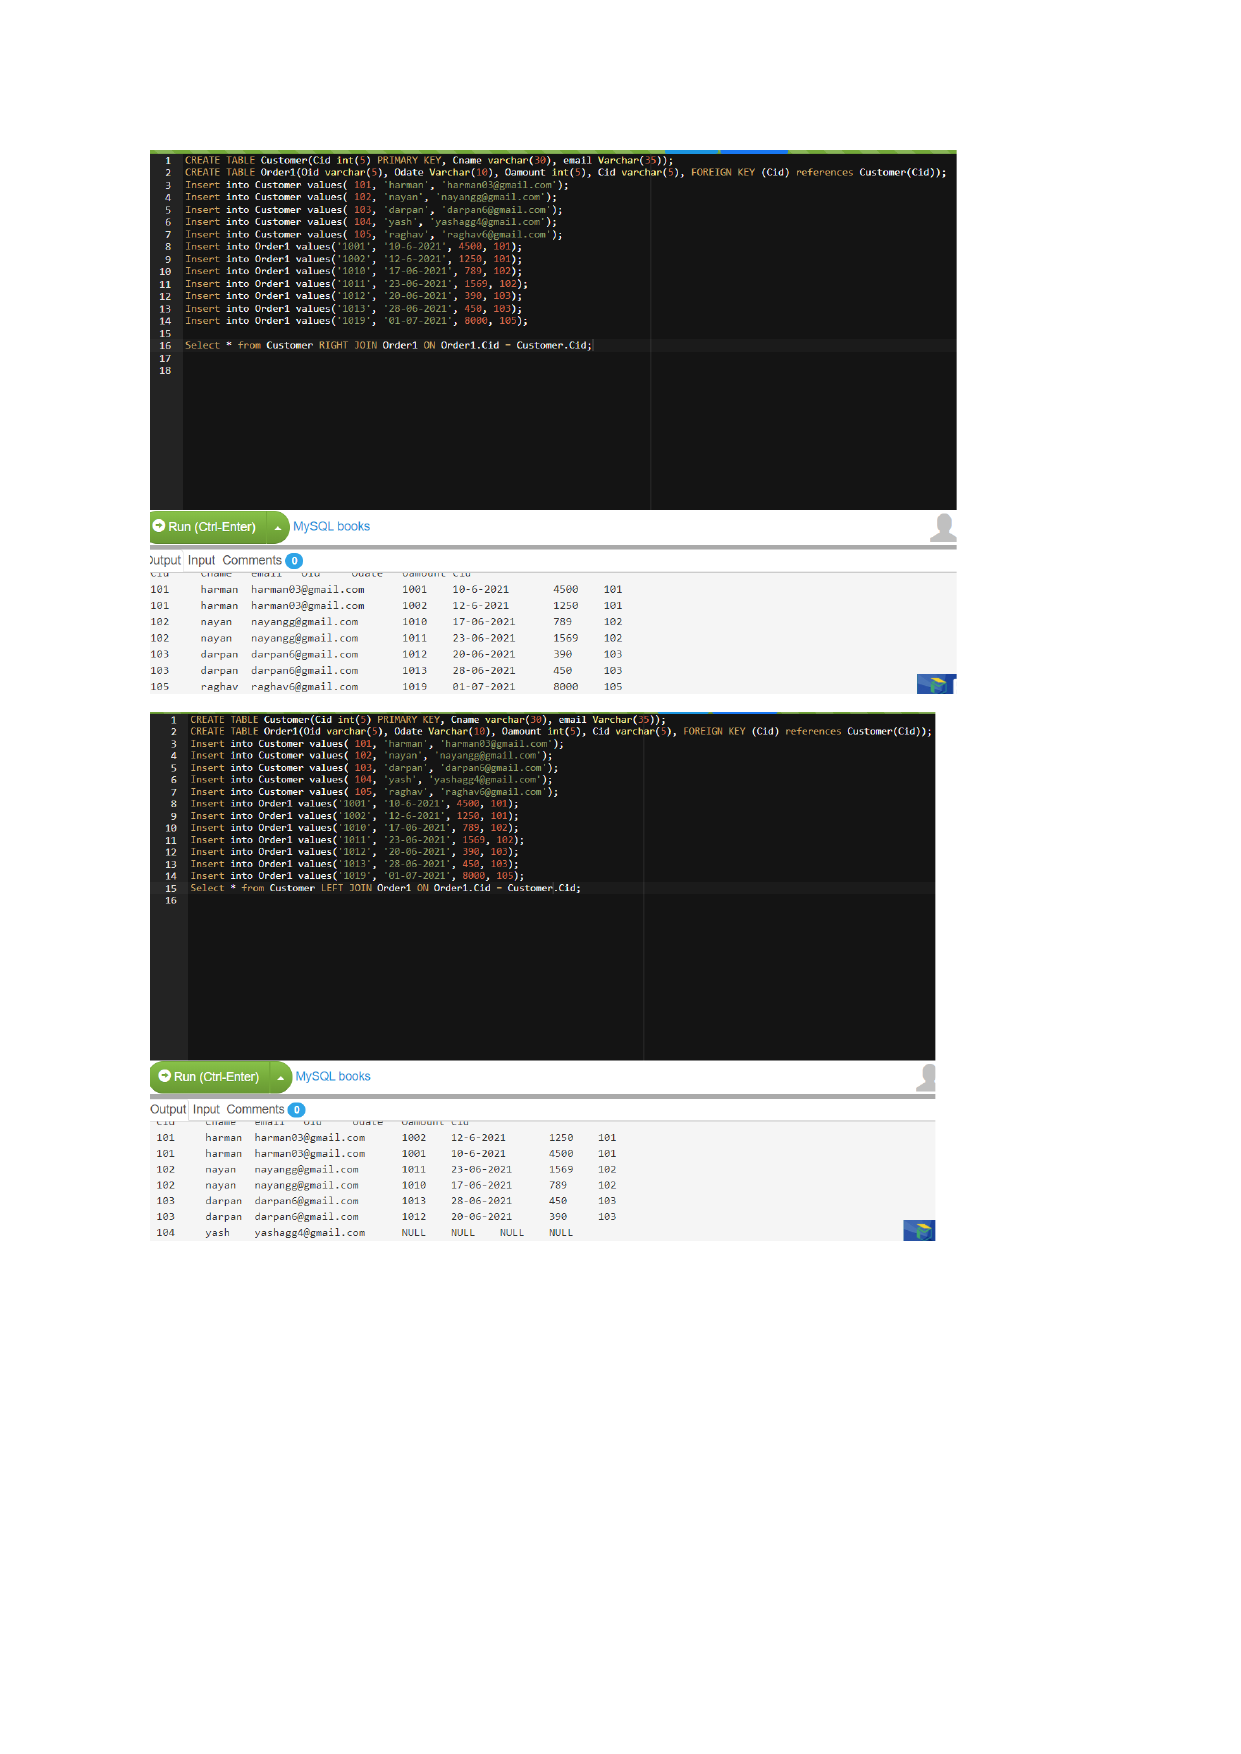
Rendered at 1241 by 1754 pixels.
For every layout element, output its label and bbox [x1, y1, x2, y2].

picture [150, 712, 936, 1241]
picture [150, 150, 957, 694]
